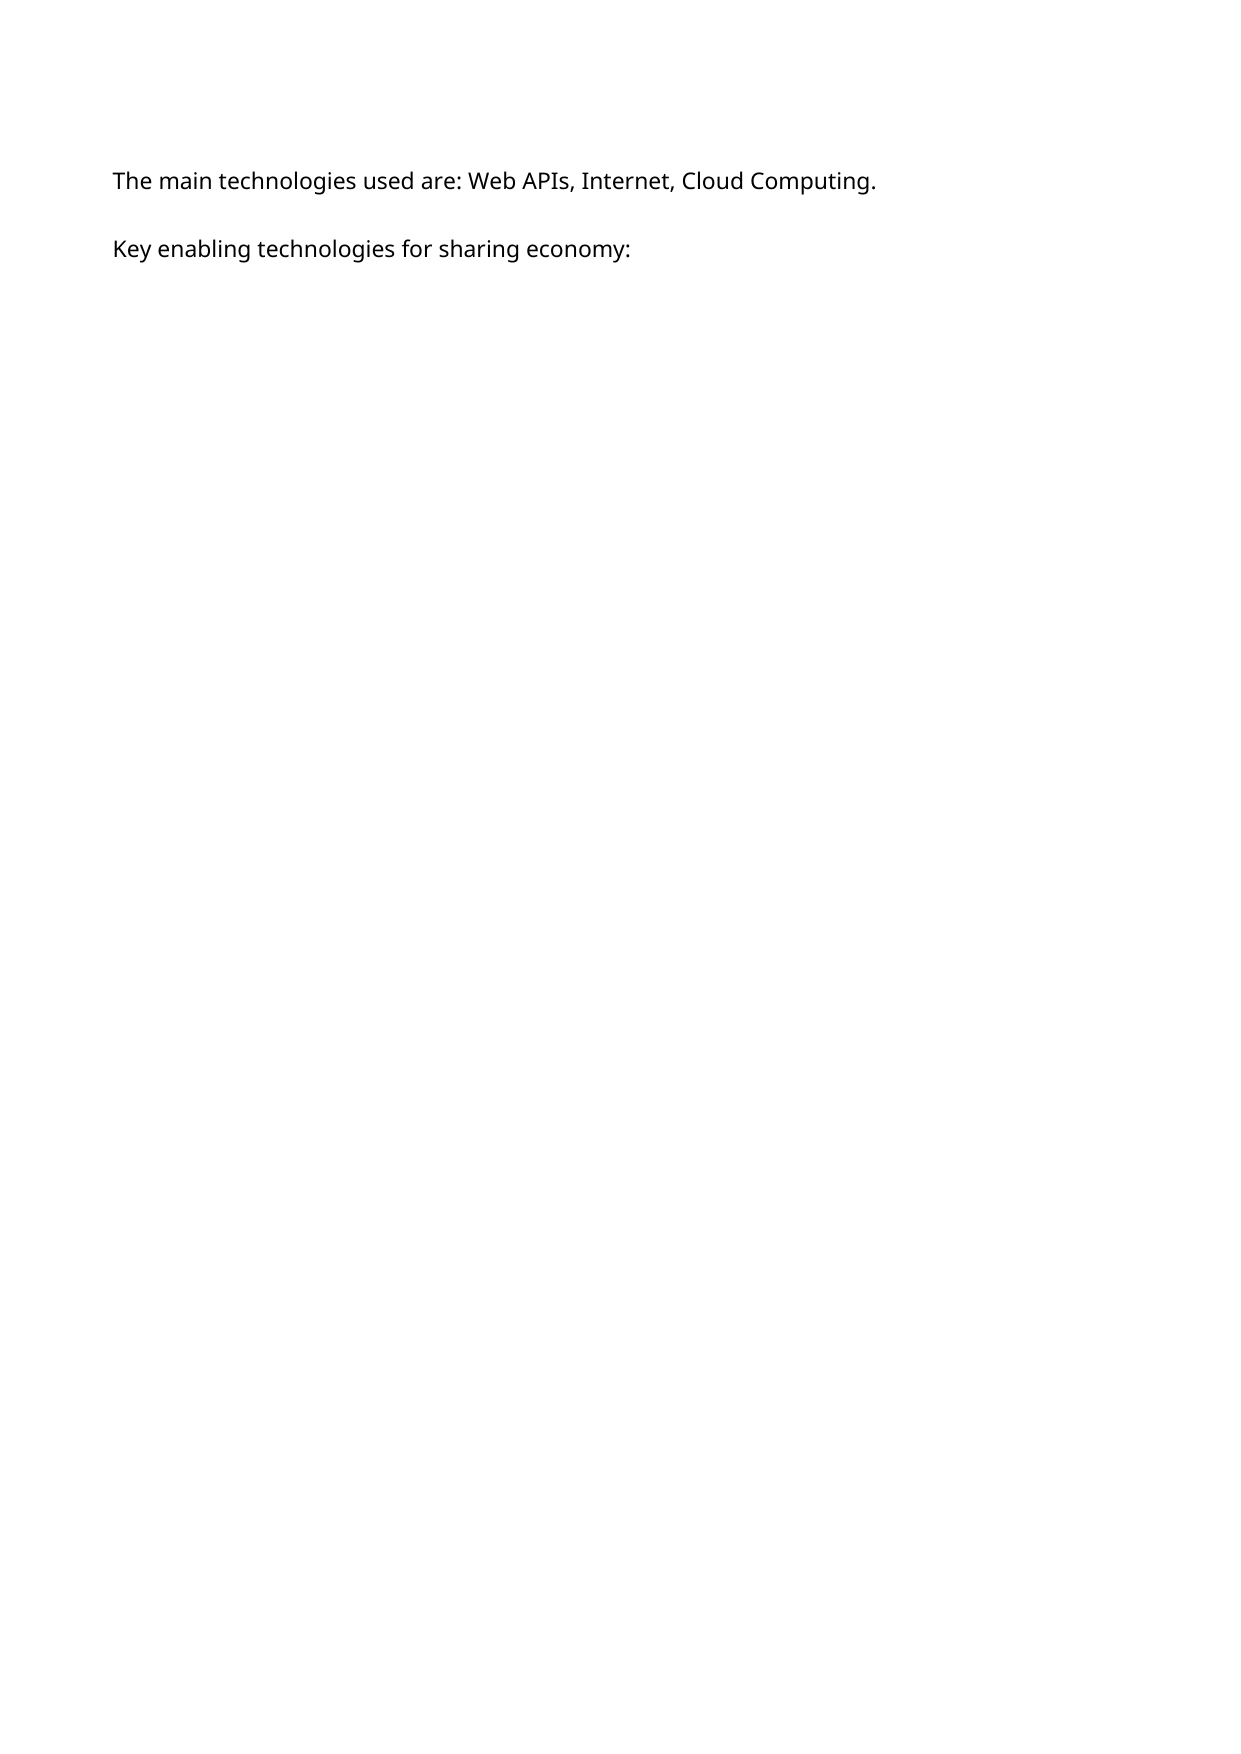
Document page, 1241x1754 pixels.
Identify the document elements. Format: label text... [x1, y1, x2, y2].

text Key enabling technologies for sharing economy: [112, 232, 1128, 266]
text The main technologies used are: Web APIs, Internet, Cloud Computing. [112, 164, 1128, 198]
